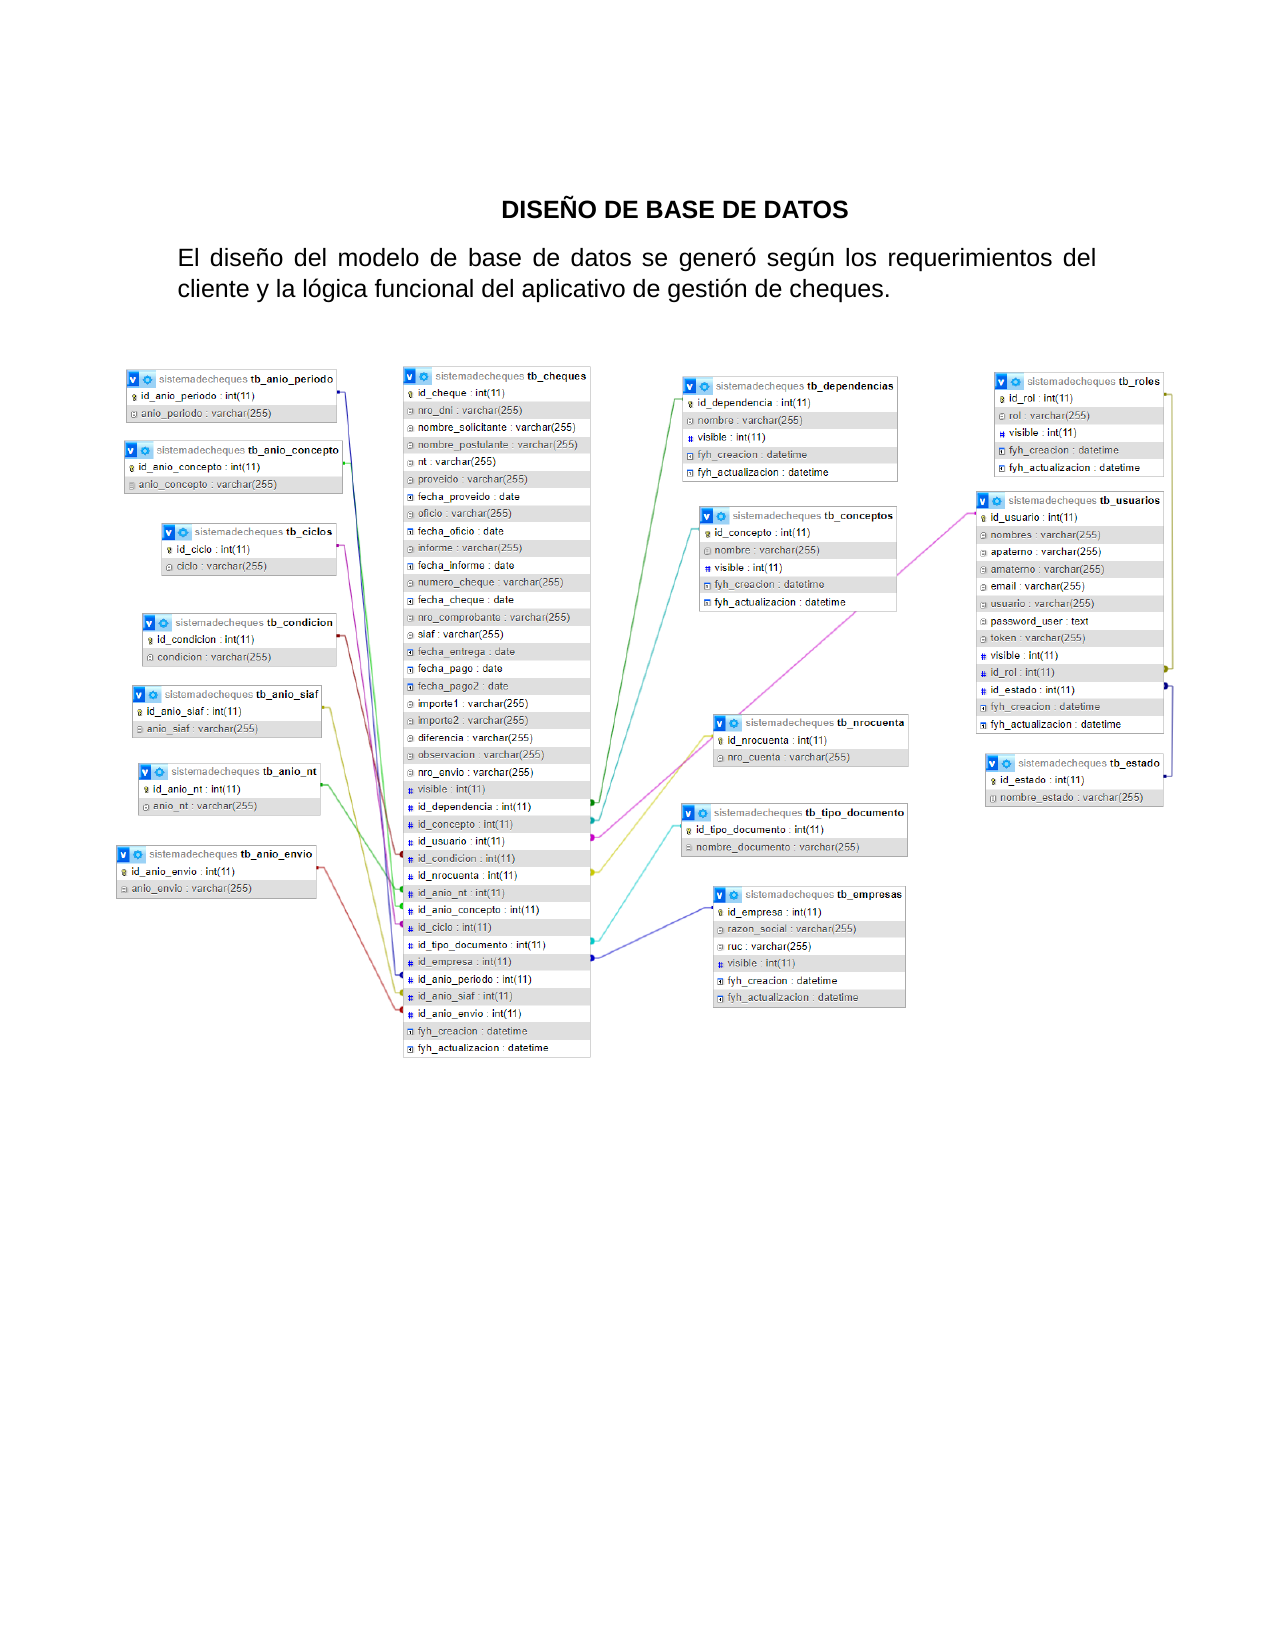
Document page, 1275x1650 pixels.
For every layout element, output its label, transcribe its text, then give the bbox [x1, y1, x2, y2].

list DISEÑO DE BASE DE DATOS [252, 195, 1098, 224]
text El diseño del modelo de base de datos se generó según los requerimientos del cliente y la lógica funcional del aplicativo de gestión de cheques. [177, 243, 1098, 303]
picture [62, 360, 1199, 1067]
